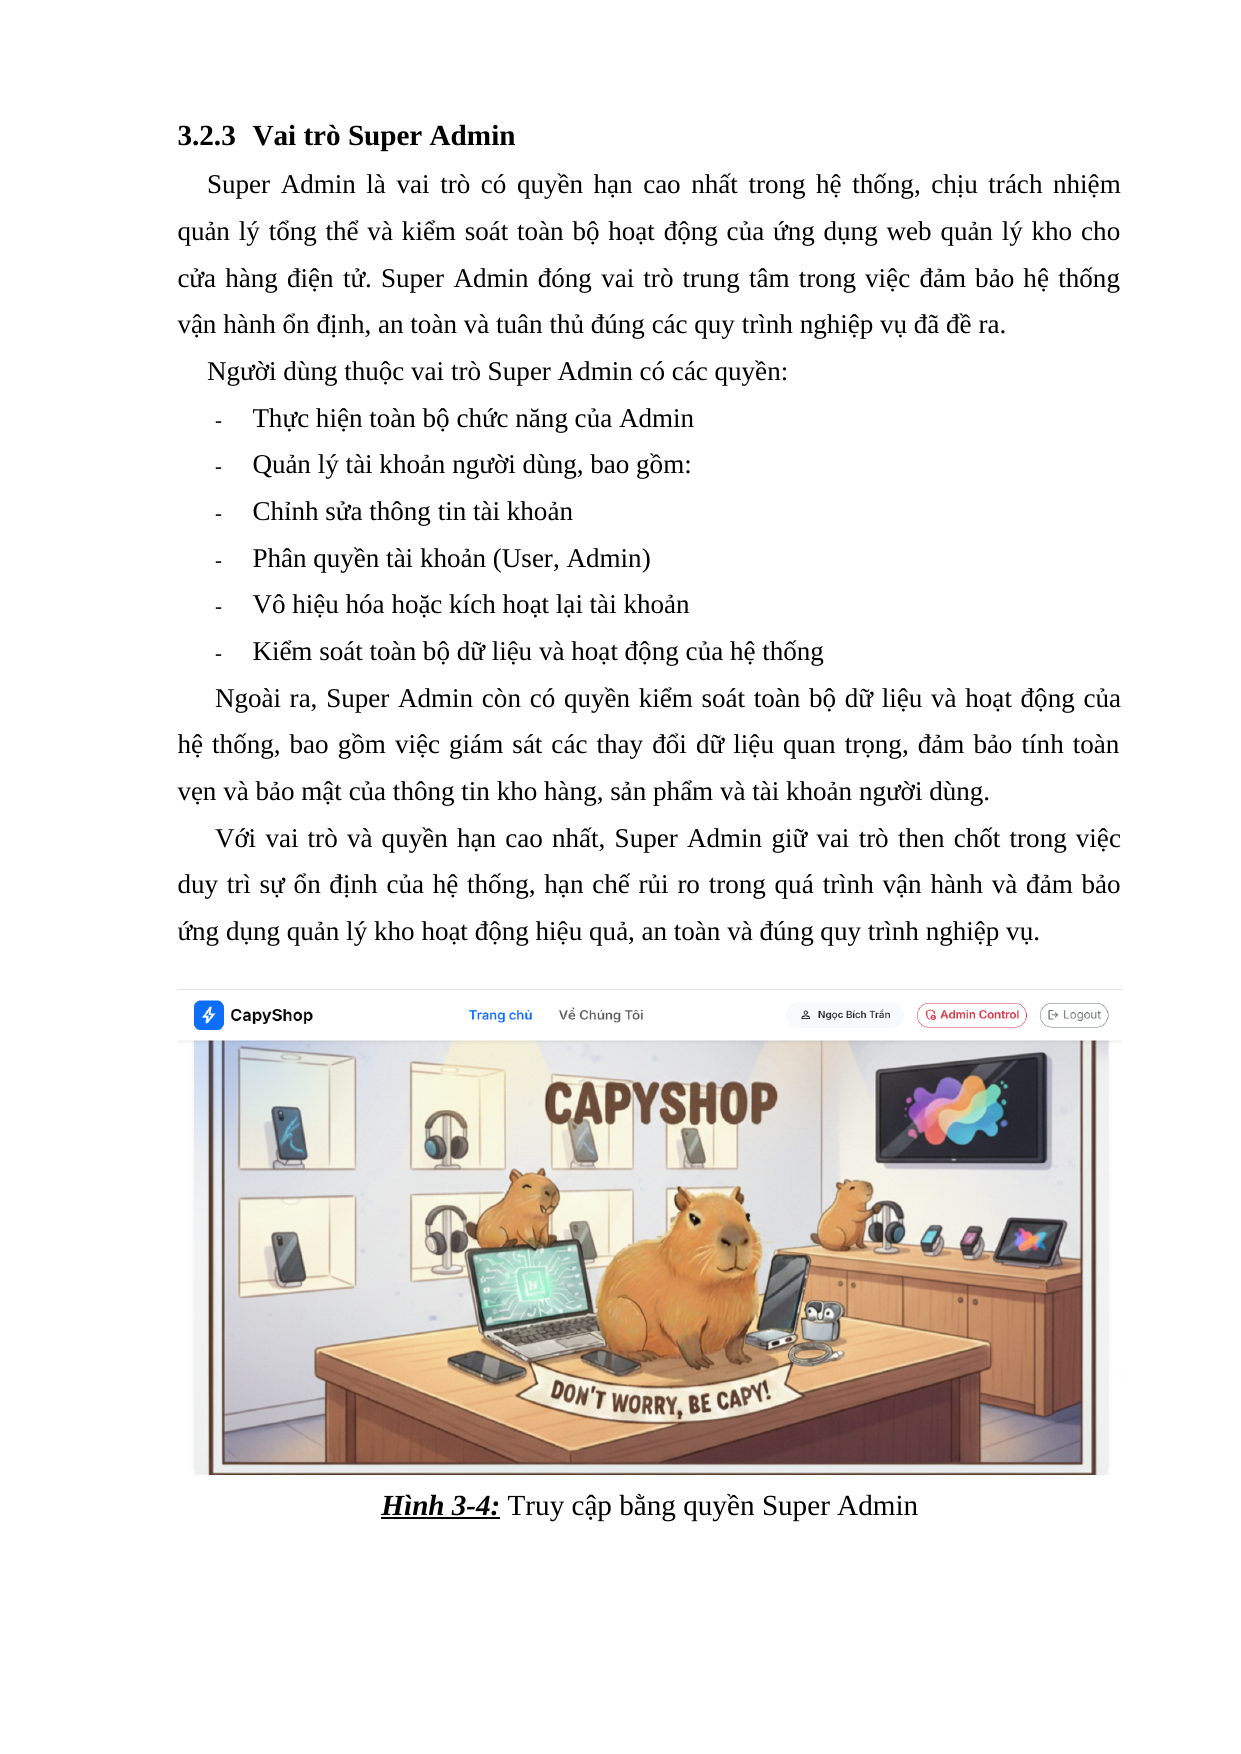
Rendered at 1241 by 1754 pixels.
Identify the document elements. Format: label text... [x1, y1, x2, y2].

list Vai trò Super Admin [177, 118, 1122, 152]
text Người dùng thuộc vai trò Super Admin có các quyền: [177, 355, 1122, 386]
text Với vai trò và quyền hạn cao nhất, Super Admin giữ vai trò then chốt trong việc duy trì sự ổn định của hệ thống, hạn chế rủi ro trong quá trình vận hành và đảm bảo ứng dụng quản lý kho hoạt động hiệu quả, an toàn và đúng quy trình nghiệp vụ. [177, 822, 1122, 946]
picture [177, 986, 1123, 1475]
list Vô hiệu hóa hoặc kích hoạt lại tài khoản [215, 588, 1122, 619]
list Quản lý tài khoản người dùng, bao gồm: [215, 448, 1122, 479]
list Thực hiện toàn bộ chức năng của Admin [215, 402, 1122, 433]
text Super Admin là vai trò có quyền hạn cao nhất trong hệ thống, chịu trách nhiệm quản lý tổng thể và kiểm soát toàn bộ hoạt động của ứng dụng web quản lý kho cho cửa hàng điện tử. Super Admin đóng vai trò trung tâm trong việc đảm bảo hệ thống vận hành ổn định, an toàn và tuân thủ đúng các quy trình nghiệp vụ đã đề ra. [177, 168, 1122, 339]
list Phân quyền tài khoản (User, Admin) [215, 542, 1122, 573]
text Hình 3-4: Truy cập bằng quyền Super Admin [177, 1488, 1122, 1522]
list Chỉnh sửa thông tin tài khoản [215, 495, 1122, 526]
list Kiểm soát toàn bộ dữ liệu và hoạt động của hệ thống [215, 635, 1122, 666]
text Ngoài ra, Super Admin còn có quyền kiểm soát toàn bộ dữ liệu và hoạt động của hệ thống, bao gồm việc giám sát các thay đổi dữ liệu quan trọng, đảm bảo tính toàn vẹn và bảo mật của thông tin kho hàng, sản phẩm và tài khoản người dùng. [177, 682, 1122, 806]
